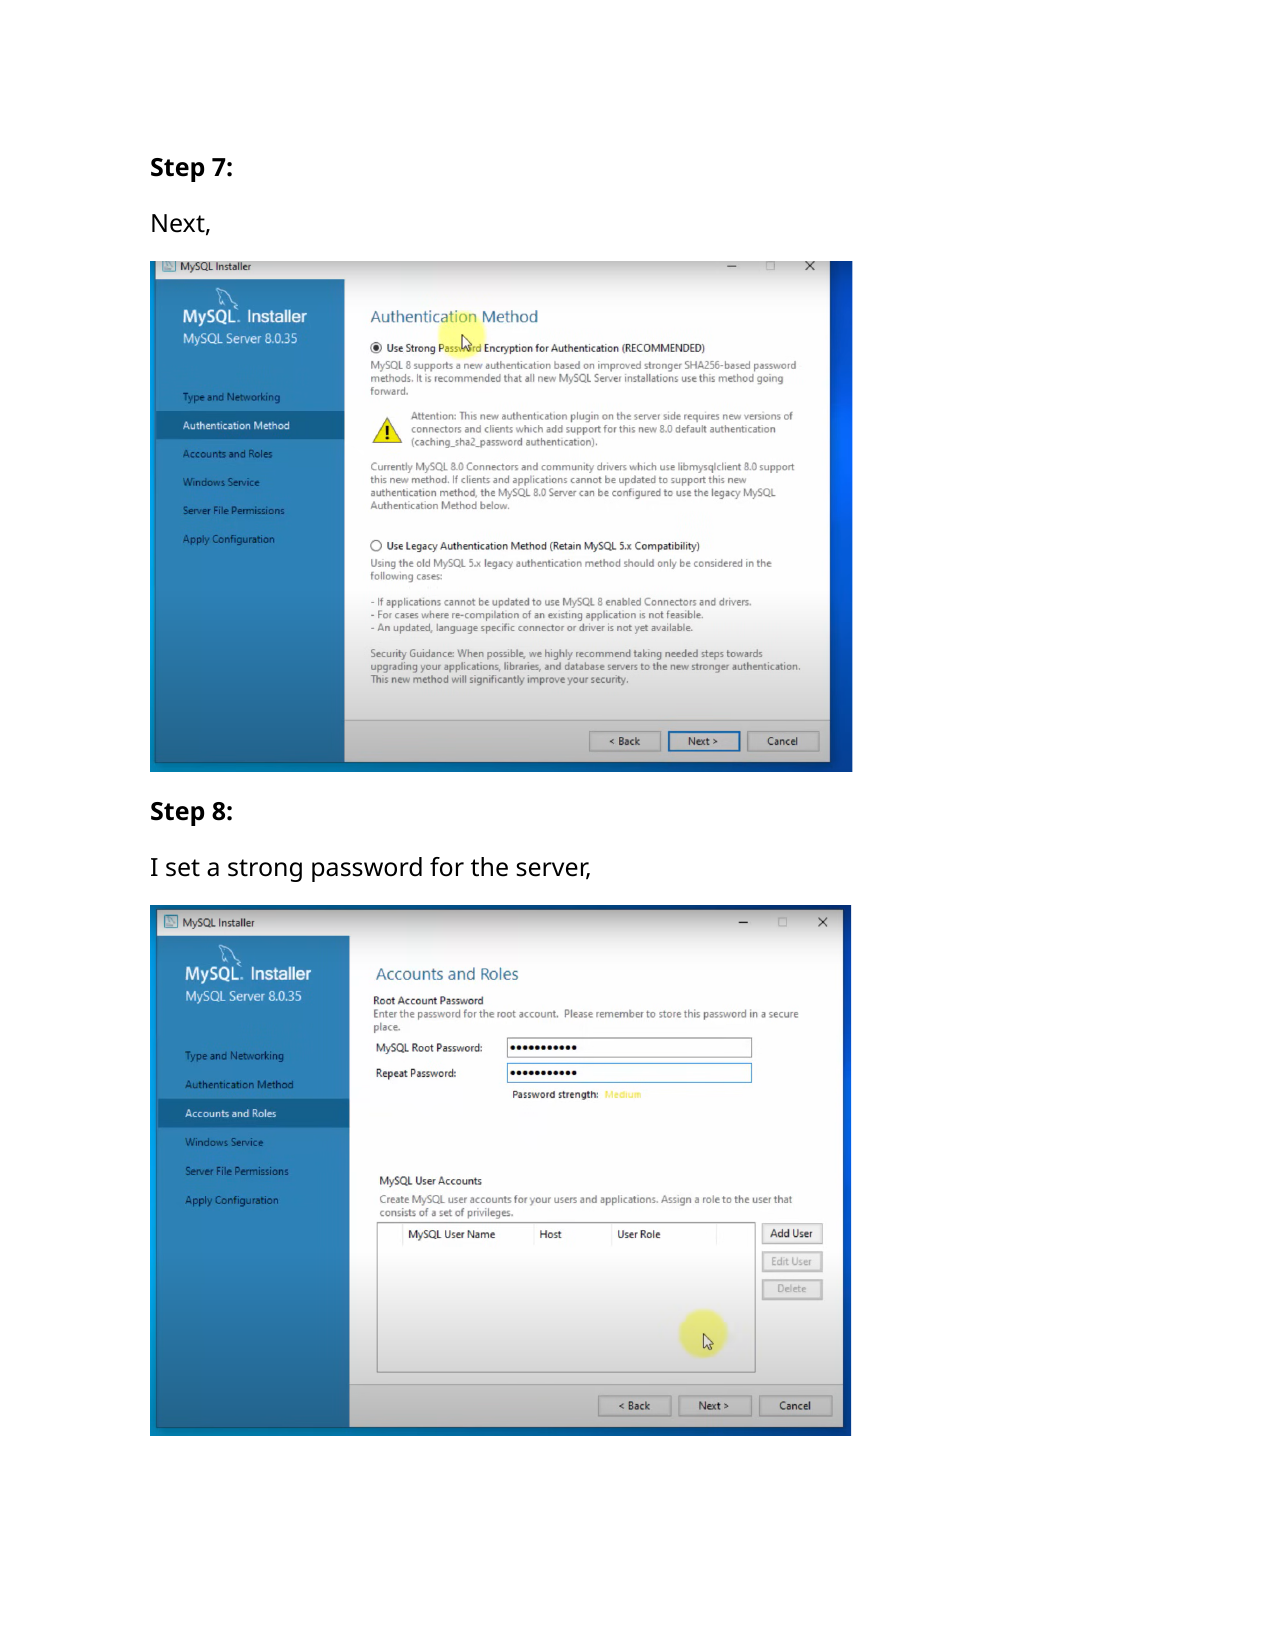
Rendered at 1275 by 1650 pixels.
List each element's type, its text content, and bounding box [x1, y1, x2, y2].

text I set a strong password for the server, [150, 850, 1125, 884]
picture [156, 905, 852, 1436]
text Next, [150, 206, 1125, 240]
text Step 7: [150, 150, 1125, 184]
text Step 8: [150, 794, 1125, 828]
picture [155, 261, 853, 772]
